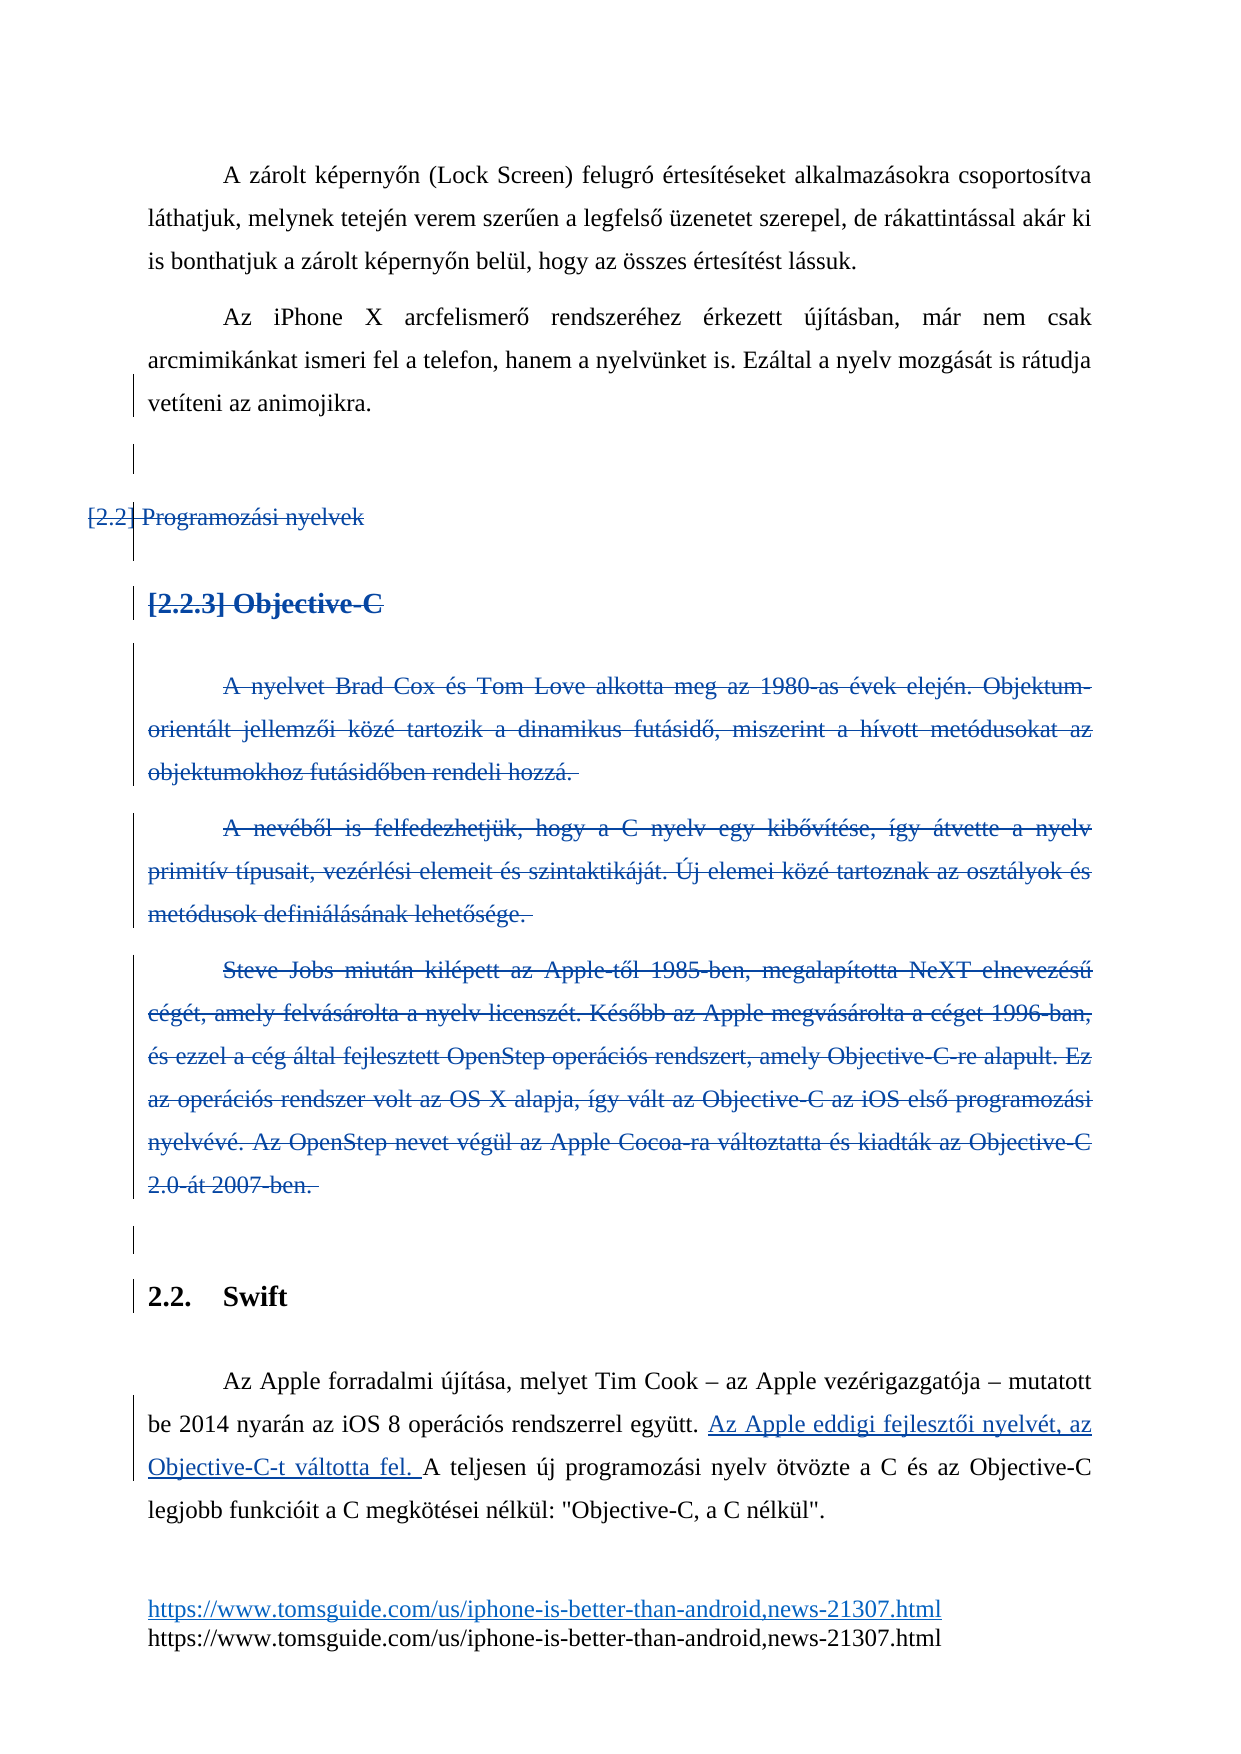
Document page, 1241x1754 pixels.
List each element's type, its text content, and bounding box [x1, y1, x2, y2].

subtitle Swift [148, 1279, 1092, 1312]
text Az Apple forradalmi újítása, melyet Tim Cook – az Apple vezérigazgatója – mutatott be 2014 nyarán az iOS 8 operációs rendszerrel együtt. A teljesen új programozási nyelv ötvözte a C és az Objective-C legjobb funkcióit a C megkötései nélkül: "Objective-C, a C nélkül". [148, 1366, 1092, 1524]
text A zárolt képernyőn (Lock Screen) felugró értesítéseket alkalmazásokra csoportosítva láthatjuk, melynek tetején verem szerűen a legfelső üzenetet szerepel, de rákattintással akár ki is bonthatjuk a zárolt képernyőn belül, hogy az összes értesítést lássuk. [148, 160, 1092, 275]
text Az iPhone X arcfelismerő rendszeréhez érkezett újításban, már nem csak arcmimikánkat ismeri fel a telefon, hanem a nyelvünket is. Ezáltal a nyelv mozgását is rátudja vetíteni az animojikra. [148, 302, 1092, 417]
